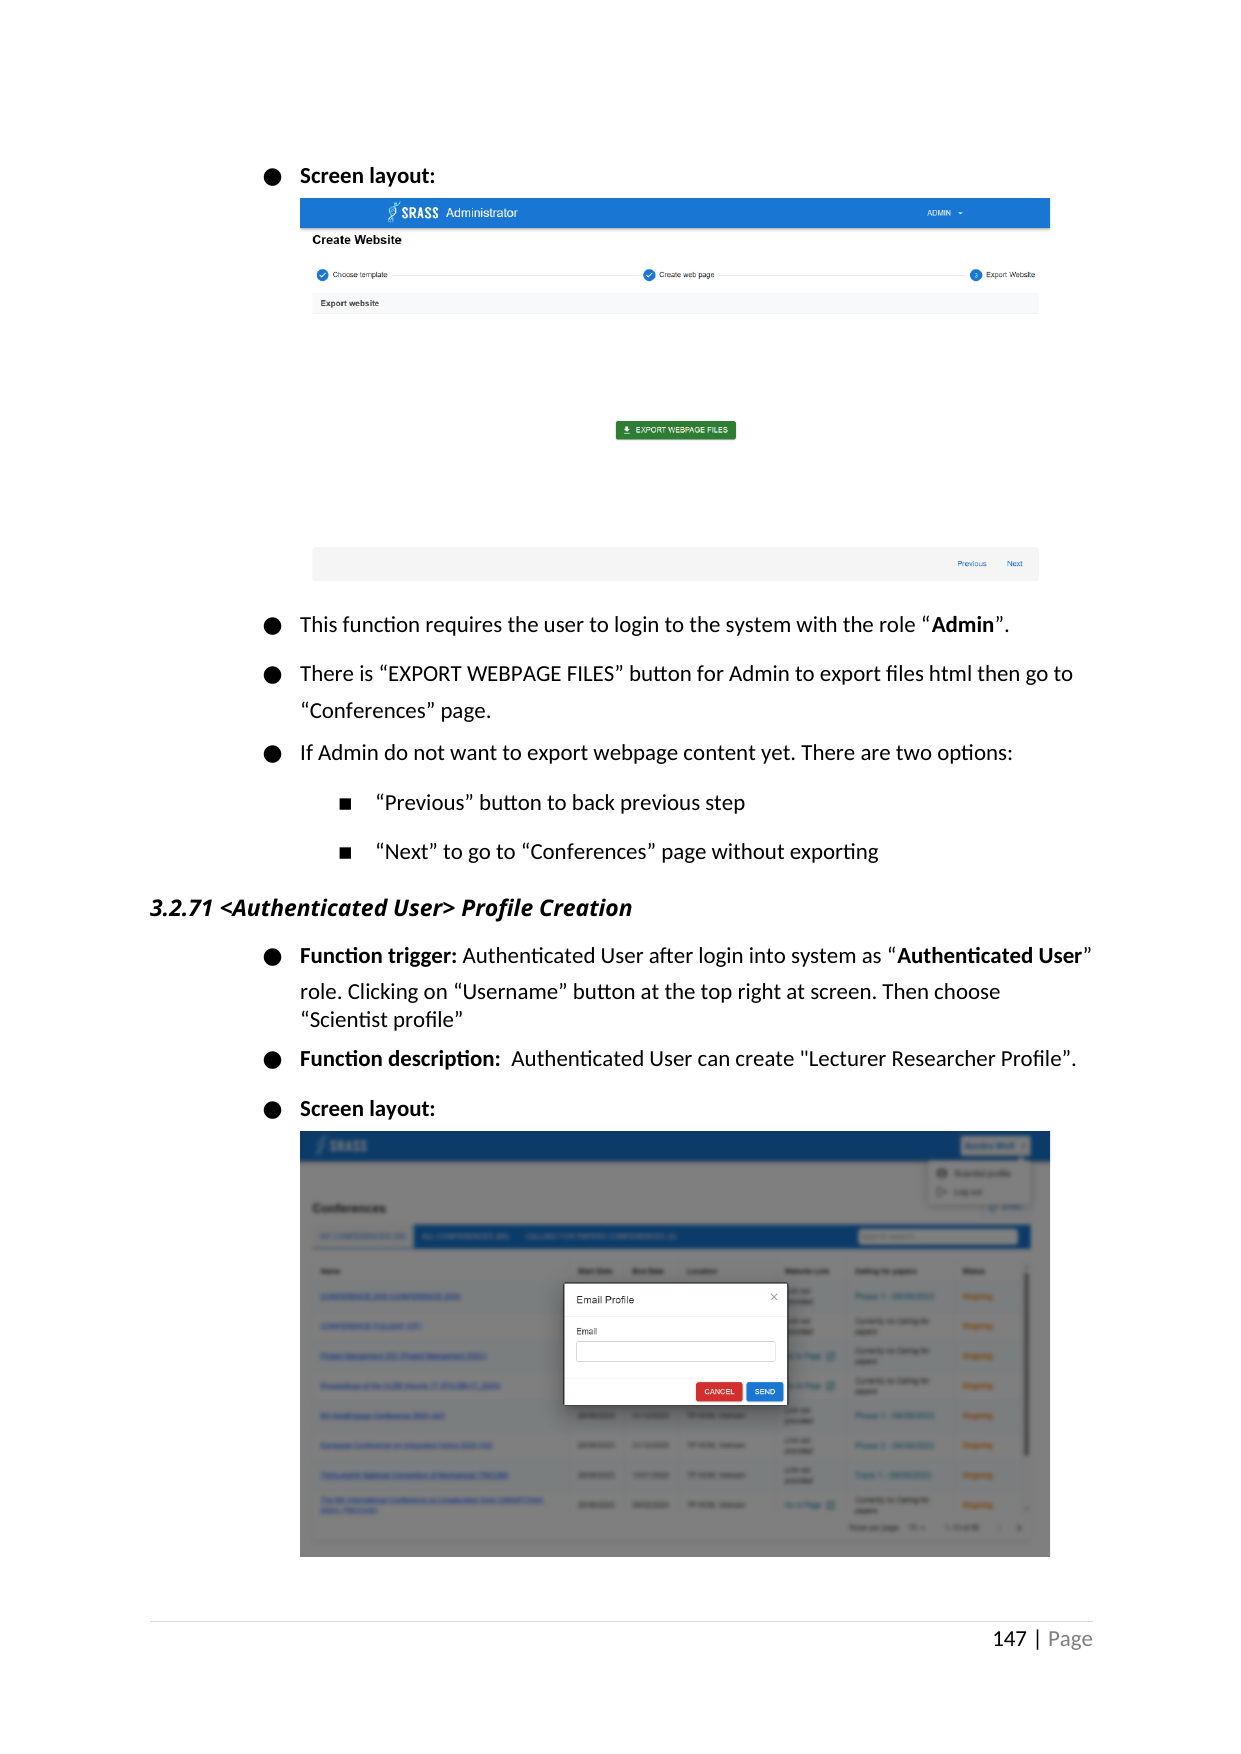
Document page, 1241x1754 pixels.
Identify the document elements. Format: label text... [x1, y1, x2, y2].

list If Admin do not want to export webpage content yet. There are two options: [262, 726, 1093, 773]
picture [300, 198, 1050, 597]
subtitle 3.2.71 <Authenticated User> Profile Creation [150, 892, 1093, 923]
list There is “EXPORT WEBPAGE FILES” button for Admin to export files html then go to “Conferences” page. [262, 648, 1093, 724]
list “Previous” button to back previous step [337, 776, 1093, 823]
list Function trigger: Authenticated User after login into system as “Authenticated User” role. Clicking on “Username” button at the top right at screen. Then choose “Scientist profile” [262, 930, 1093, 1033]
picture [300, 1131, 1050, 1557]
list Function description: Authenticated User can create "Lecturer Researcher Profile”. [262, 1033, 1093, 1080]
list “Next” to go to “Conferences” page without exporting [337, 826, 1093, 873]
list This function requires the user to login to the system with the role “Admin”. [262, 598, 1093, 645]
